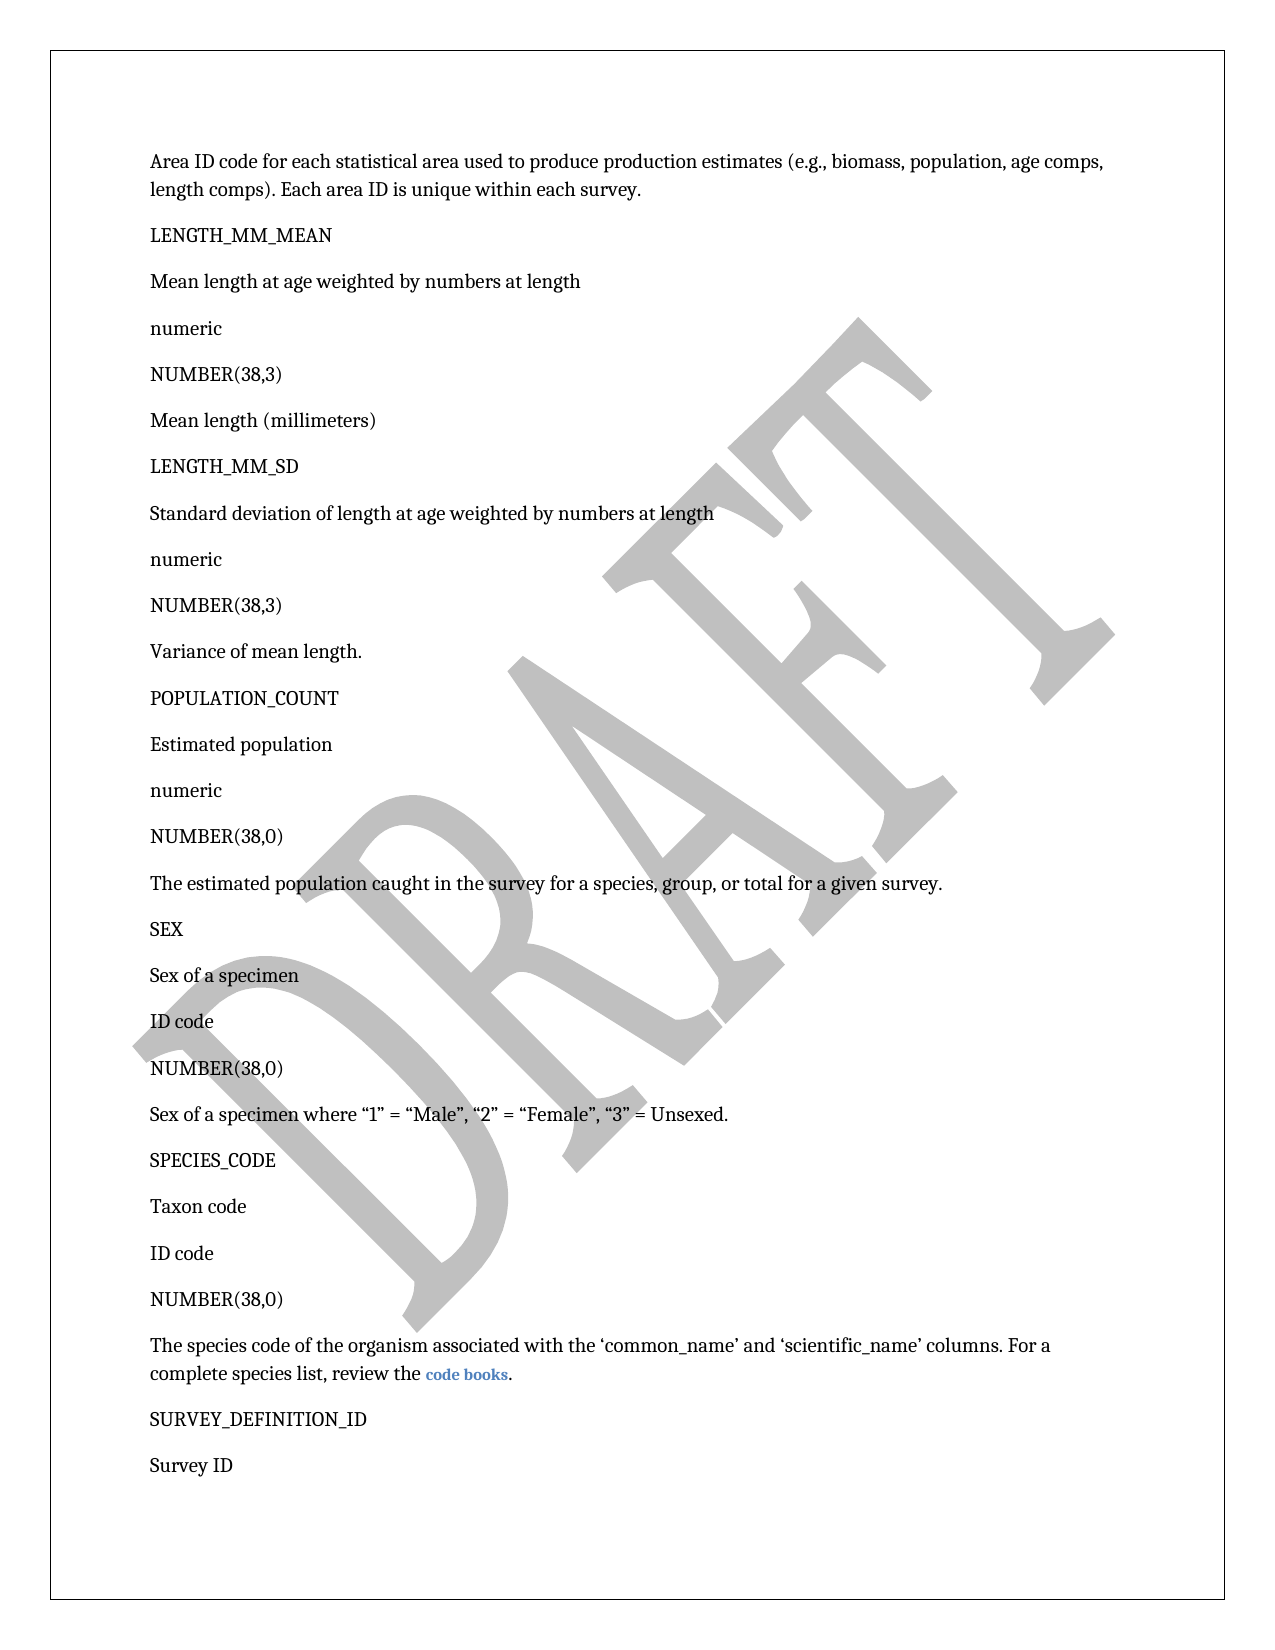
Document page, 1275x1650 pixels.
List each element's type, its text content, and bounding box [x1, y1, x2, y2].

text Survey ID [150, 1454, 1125, 1478]
text The estimated population caught in the survey for a species, group, or total for a given survey. [150, 871, 1125, 895]
text NUMBER(38,0) [150, 1287, 1125, 1311]
text ID code [150, 1241, 1125, 1265]
text ID code [150, 1010, 1125, 1034]
text NUMBER(38,0) [150, 1056, 1125, 1080]
text numeric [150, 316, 1125, 340]
text NUMBER(38,3) [150, 362, 1125, 386]
text The species code of the organism associated with the ‘common_name’ and ‘scientific_name’ columns. For a complete species list, review the code books. [150, 1334, 1125, 1385]
text NUMBER(38,0) [150, 825, 1125, 849]
text numeric [150, 779, 1125, 803]
text Estimated population [150, 732, 1125, 756]
text POPULATION_COUNT [150, 686, 1125, 710]
text numeric [150, 547, 1125, 571]
text Taxon code [150, 1195, 1125, 1219]
text SPECIES_CODE [150, 1149, 1125, 1173]
text Mean length at age weighted by numbers at length [150, 270, 1125, 294]
text Variance of mean length. [150, 640, 1125, 664]
text LENGTH_MM_MEAN [150, 224, 1125, 248]
text NUMBER(38,3) [150, 594, 1125, 618]
text SEX [150, 917, 1125, 941]
text LENGTH_MM_SD [150, 455, 1125, 479]
text Standard deviation of length at age weighted by numbers at length [150, 501, 1125, 525]
text SURVEY_DEFINITION_ID [150, 1407, 1125, 1431]
text Mean length (millimeters) [150, 409, 1125, 433]
text Sex of a specimen where “1” = “Male”, “2” = “Female”, “3” = Unsexed. [150, 1102, 1125, 1126]
text Sex of a specimen [150, 964, 1125, 988]
text Area ID code for each statistical area used to produce production estimates (e.g., biomass, population, age comps, length comps). Each area ID is unique within each survey. [150, 150, 1125, 201]
